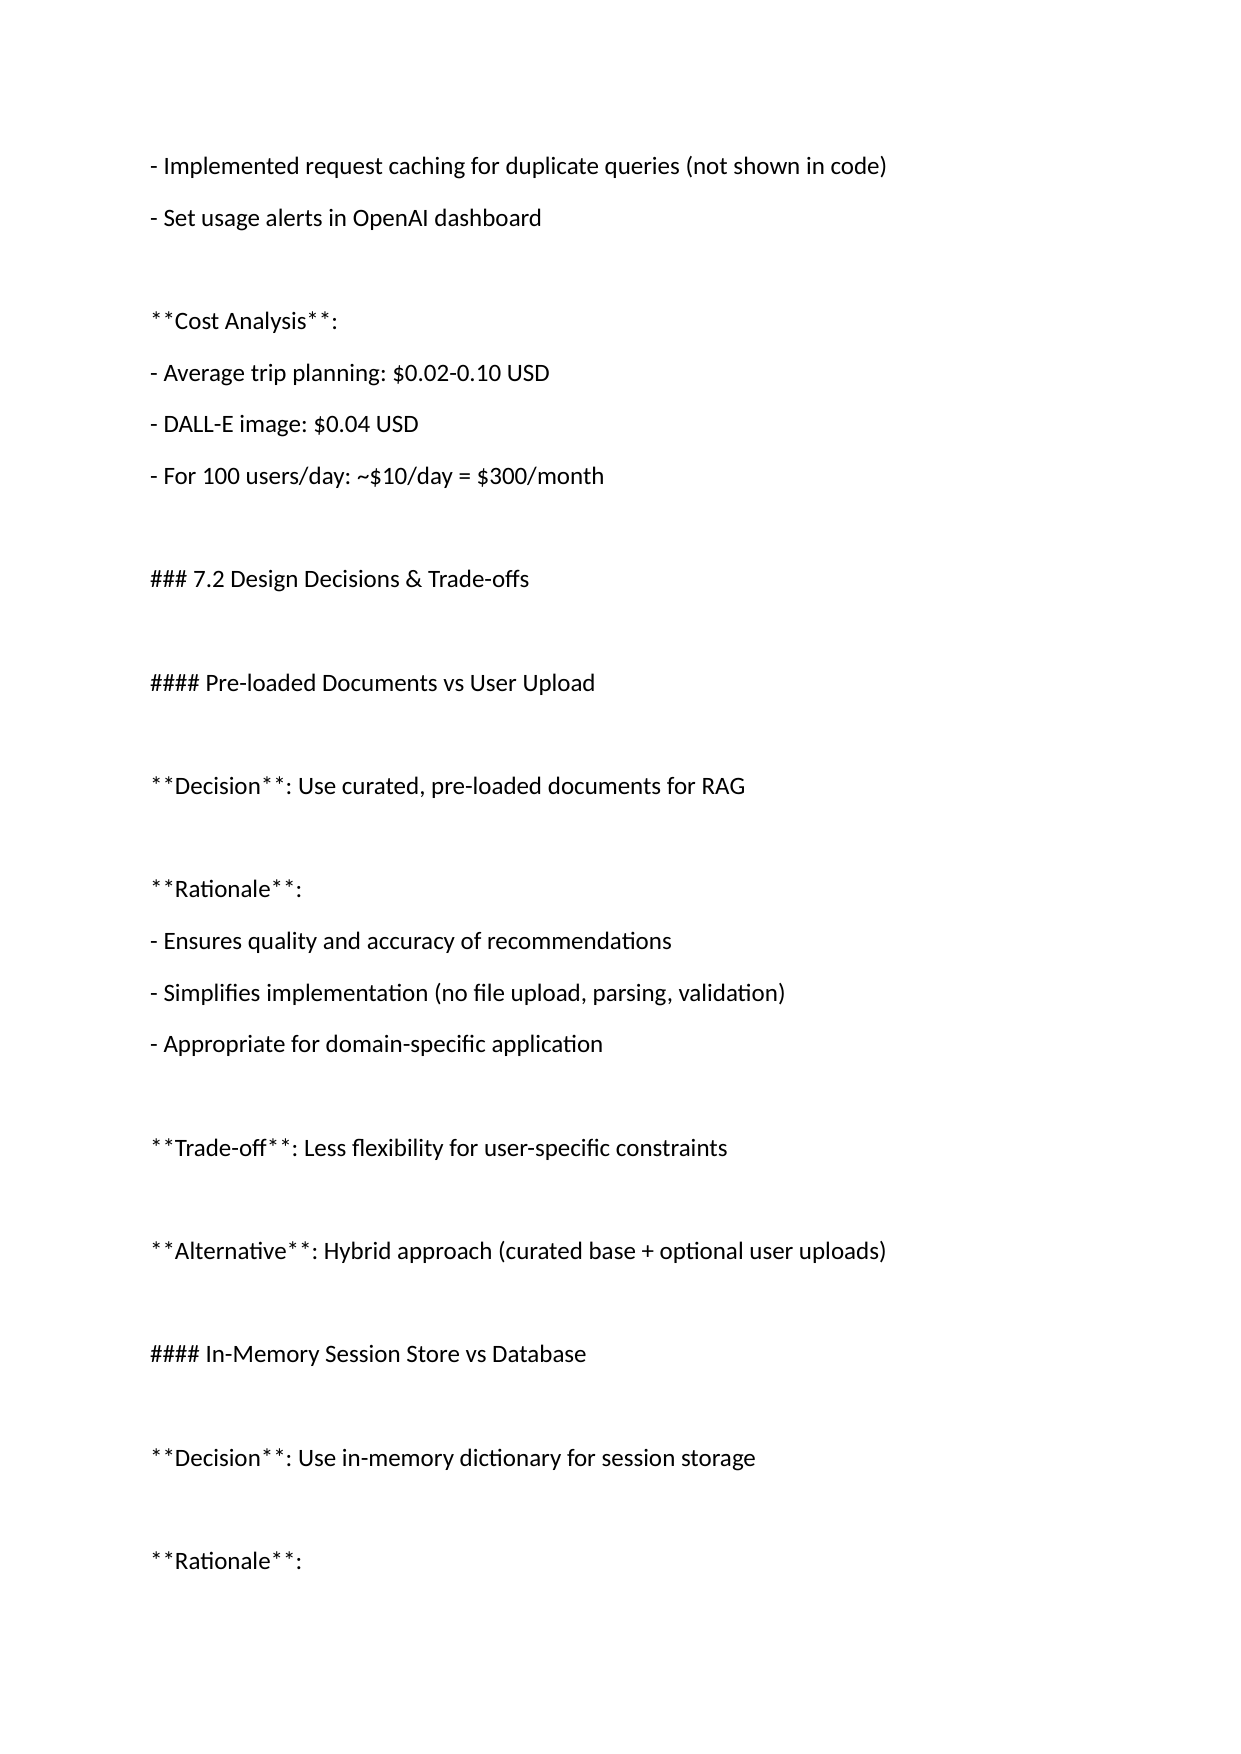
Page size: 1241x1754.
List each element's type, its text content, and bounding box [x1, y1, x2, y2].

text - Ensures quality and accuracy of recommendations [150, 925, 1090, 956]
text **Alternative**: Hybrid approach (curated base + optional user uploads) [150, 1235, 1090, 1266]
text #### Pre-loaded Documents vs User Upload [150, 667, 1090, 697]
text - Simplifies implementation (no file upload, parsing, validation) [150, 977, 1090, 1007]
text ### 7.2 Design Decisions & Trade-offs [150, 563, 1090, 594]
text **Trade-off**: Less flexibility for user-specific constraints [150, 1132, 1090, 1162]
text - Average trip planning: $0.02-0.10 USD [150, 357, 1090, 387]
text - Appropriate for domain-specific application [150, 1028, 1090, 1059]
text **Rationale**: [150, 873, 1090, 904]
text - DALL-E image: $0.04 USD [150, 408, 1090, 439]
text **Decision**: Use in-memory dictionary for session storage [150, 1442, 1090, 1472]
text #### In-Memory Session Store vs Database [150, 1338, 1090, 1369]
text - Set usage alerts in OpenAI dashboard [150, 202, 1090, 232]
text **Decision**: Use curated, pre-loaded documents for RAG [150, 770, 1090, 801]
text - Implemented request caching for duplicate queries (not shown in code) [150, 150, 1090, 181]
text - For 100 users/day: ~$10/day = $300/month [150, 460, 1090, 491]
text **Cost Analysis**: [150, 305, 1090, 336]
text **Rationale**: [150, 1545, 1090, 1576]
